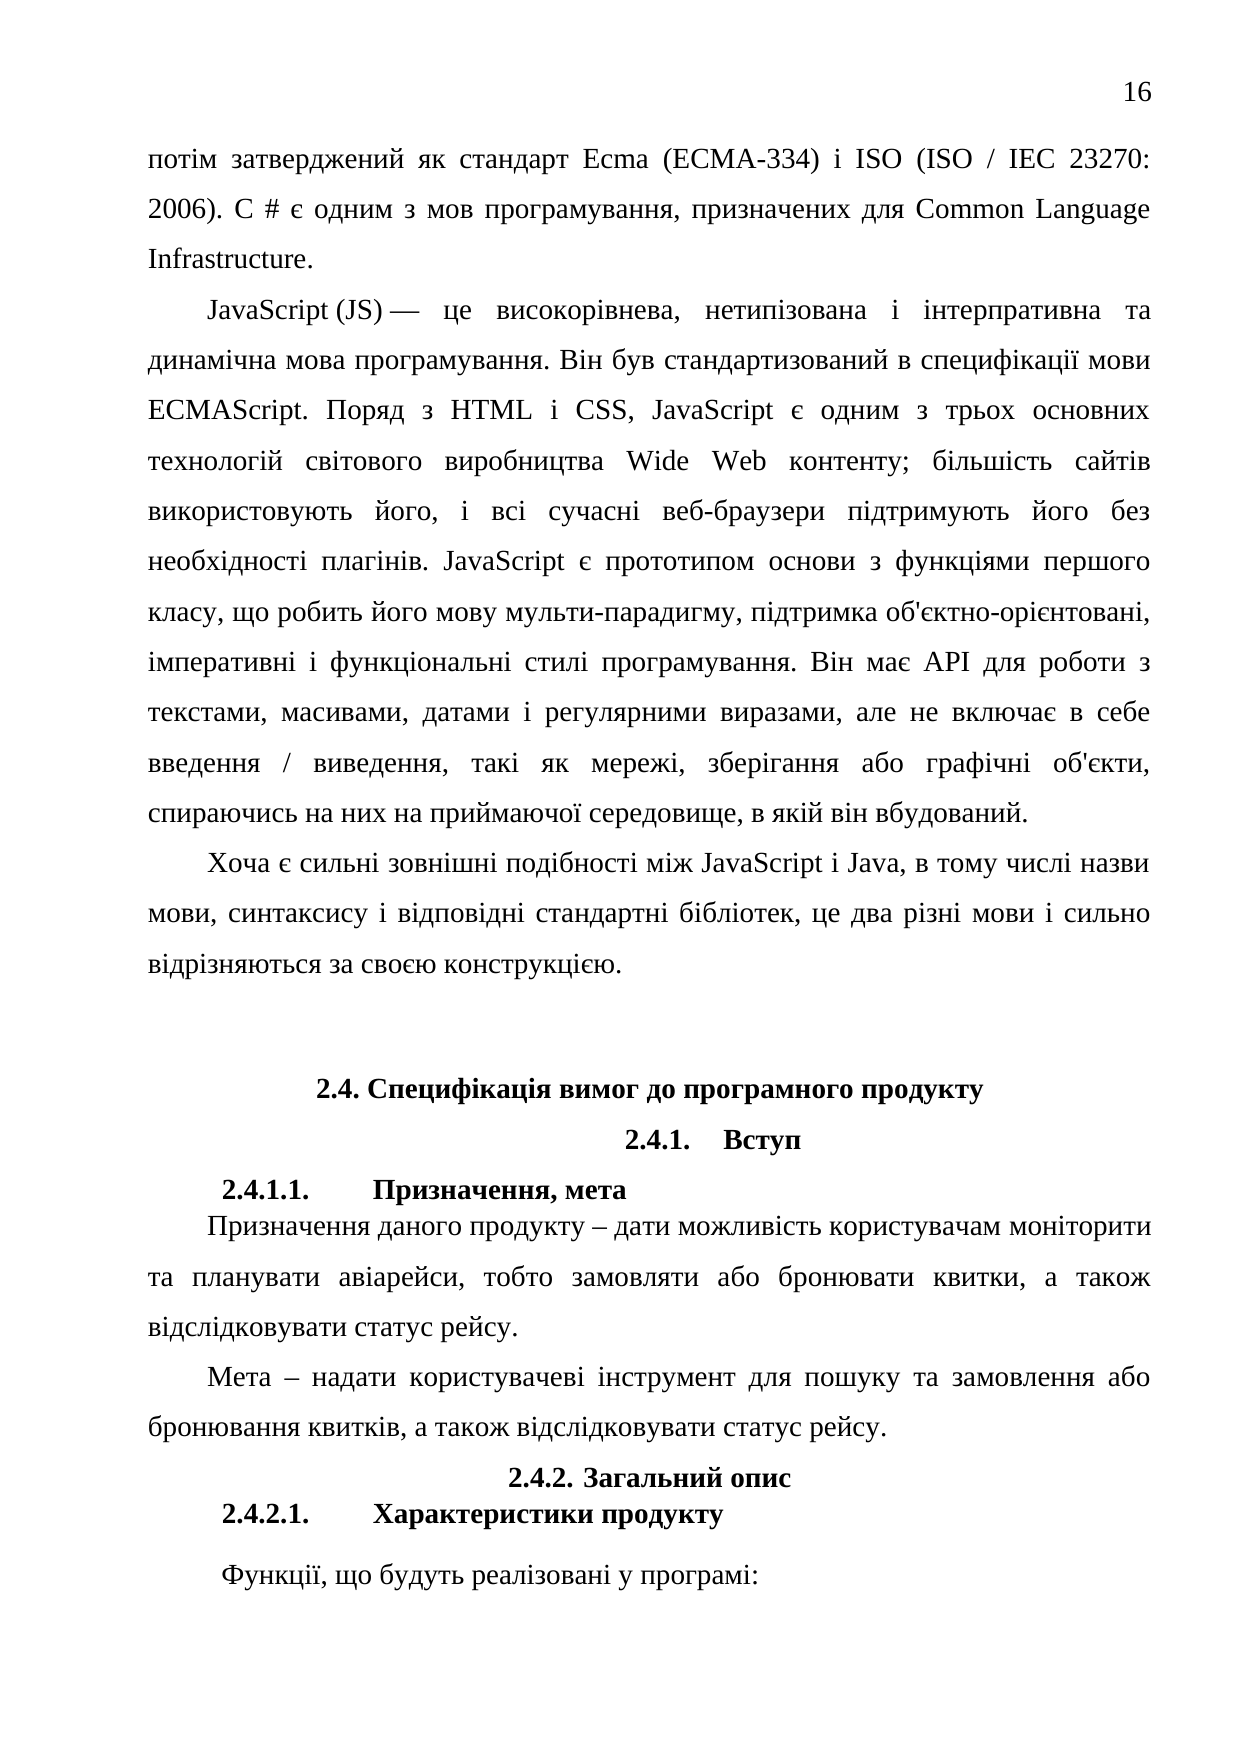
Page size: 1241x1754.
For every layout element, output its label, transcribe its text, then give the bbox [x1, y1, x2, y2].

list Характеристики продукту [148, 1496, 1152, 1529]
text Хоча є сильні зовнішні подібності між JavaScript і Java, в тому числі назви мови, синтаксису і відповідні стандартні бібліотек, це два різні мови і сильно відрізняються за своєю конструкцією. [148, 845, 1152, 979]
list Призначення, мета [148, 1172, 1152, 1206]
subtitle 2.4. Специфікація вимог до програмного продукту [148, 1072, 1152, 1105]
list Вступ [200, 1122, 1152, 1155]
text Мета – надати користувачеві інструмент для пошуку та замовлення або бронювання квитків, а також відслідковувати статус рейсу. [148, 1359, 1152, 1443]
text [148, 141, 1152, 275]
text JavaScript (JS) — це високорівнева, нетипізована і інтерпративна та динамічна мова програмування. Він був стандартизований в специфікації мови ECMAScript. Поряд з HTML і CSS, JavaScript є одним з трьох основних технологій світового виробництва Wide Web контенту; більшість сайтів використовують його, і всі сучасні веб-браузери підтримують його без необхідності плагінів. JavaScript є прототипом основи з функціями першого класу, що робить його мову мульти-парадигму, підтримка об'єктно-орієнтовані, імперативні і функціональні стилі програмування. Він має API для роботи з текстами, масивами, датами і регулярними виразами, але не включає в себе введення / виведення, такі як мережі, зберігання або графічні об'єкти, спираючись на них на приймаючої середовище, в якій він вбудований. [148, 292, 1152, 828]
text Функції, що будуть реалізовані у програмі: [148, 1557, 1152, 1591]
list Загальний опис [148, 1460, 1152, 1493]
text Призначення даного продукту – дати можливість користувачам моніторити та планувати авіарейси, тобто замовляти або бронювати квитки, а також відслідковувати статус рейсу. [148, 1208, 1152, 1342]
